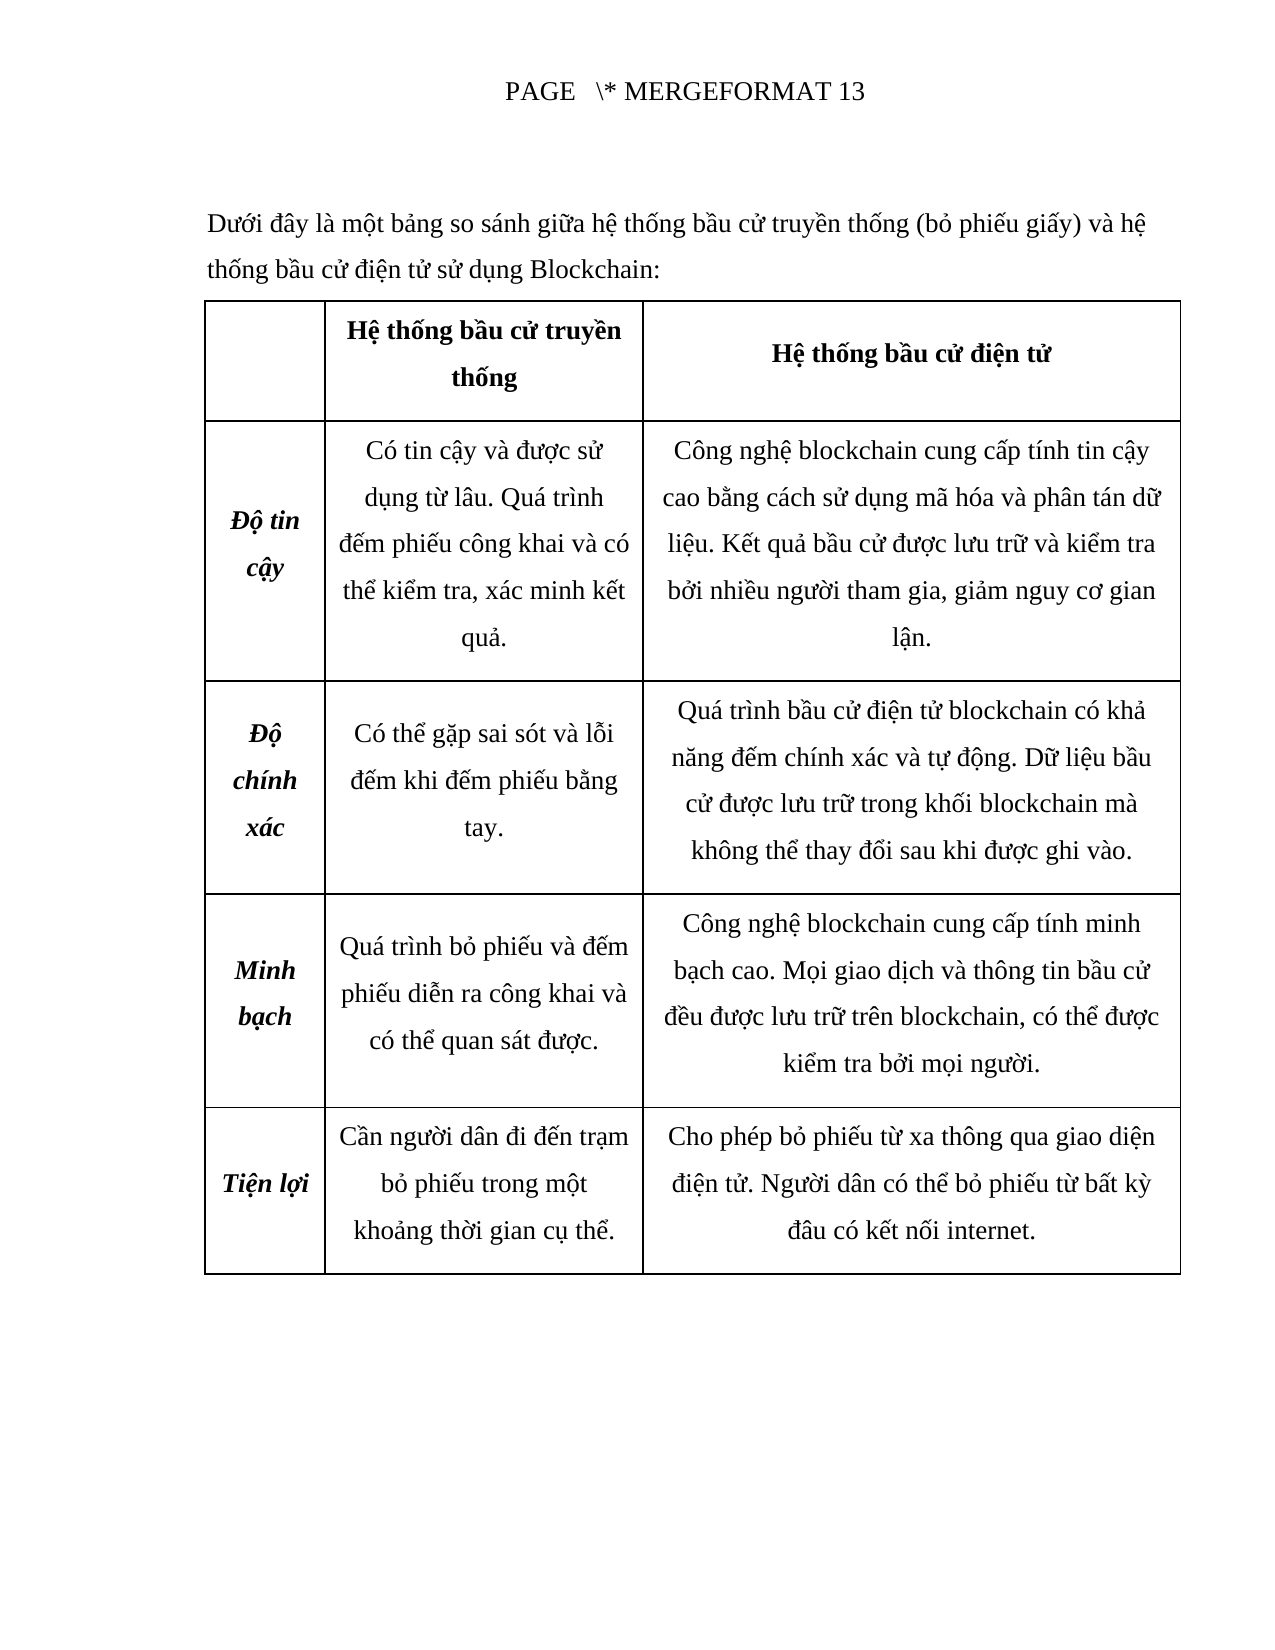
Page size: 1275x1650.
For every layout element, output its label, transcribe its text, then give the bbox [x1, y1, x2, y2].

table_header Hệ thống bầu cử truyền thống [326, 302, 642, 420]
table_cell Tiện lợi [206, 1108, 324, 1273]
table_cell Công nghệ blockchain cung cấp tính minh bạch cao. Mọi giao dịch và thông tin bầu cử đều được lưu trữ trên blockchain, có thể được kiểm tra bởi mọi người. [644, 895, 1180, 1106]
table_header Hệ thống bầu cử điện tử [644, 302, 1180, 420]
text Dưới đây là một bảng so sánh giữa hệ thống bầu cử truyền thống (bỏ phiếu giấy) và hệ thống bầu cử điện tử sử dụng Blockchain: [207, 207, 1157, 284]
table_cell Cho phép bỏ phiếu từ xa thông qua giao diện điện tử. Người dân có thể bỏ phiếu từ bất kỳ đâu có kết nối internet. [644, 1108, 1180, 1273]
table_cell Độ chính xác [206, 682, 324, 893]
table_cell Có tin cậy và được sử dụng từ lâu. Quá trình đếm phiếu công khai và có thể kiểm tra, xác minh kết quả. [326, 422, 642, 680]
table_cell Công nghệ blockchain cung cấp tính tin cậy cao bằng cách sử dụng mã hóa và phân tán dữ liệu. Kết quả bầu cử được lưu trữ và kiểm tra bởi nhiều người tham gia, giảm nguy cơ gian lận. [644, 422, 1180, 680]
table_cell Quá trình bỏ phiếu và đếm phiếu diễn ra công khai và có thể quan sát được. [326, 895, 642, 1106]
table_cell Độ tin cậy [206, 422, 324, 680]
table_cell Quá trình bầu cử điện tử blockchain có khả năng đếm chính xác và tự động. Dữ liệu bầu cử được lưu trữ trong khối blockchain mà không thể thay đổi sau khi được ghi vào. [644, 682, 1180, 893]
table_cell Cần người dân đi đến trạm bỏ phiếu trong một khoảng thời gian cụ thể. [326, 1108, 642, 1273]
table_cell Minh bạch [206, 895, 324, 1106]
table_cell Có thể gặp sai sót và lỗi đếm khi đếm phiếu bằng tay. [326, 682, 642, 893]
table_header [206, 302, 324, 420]
